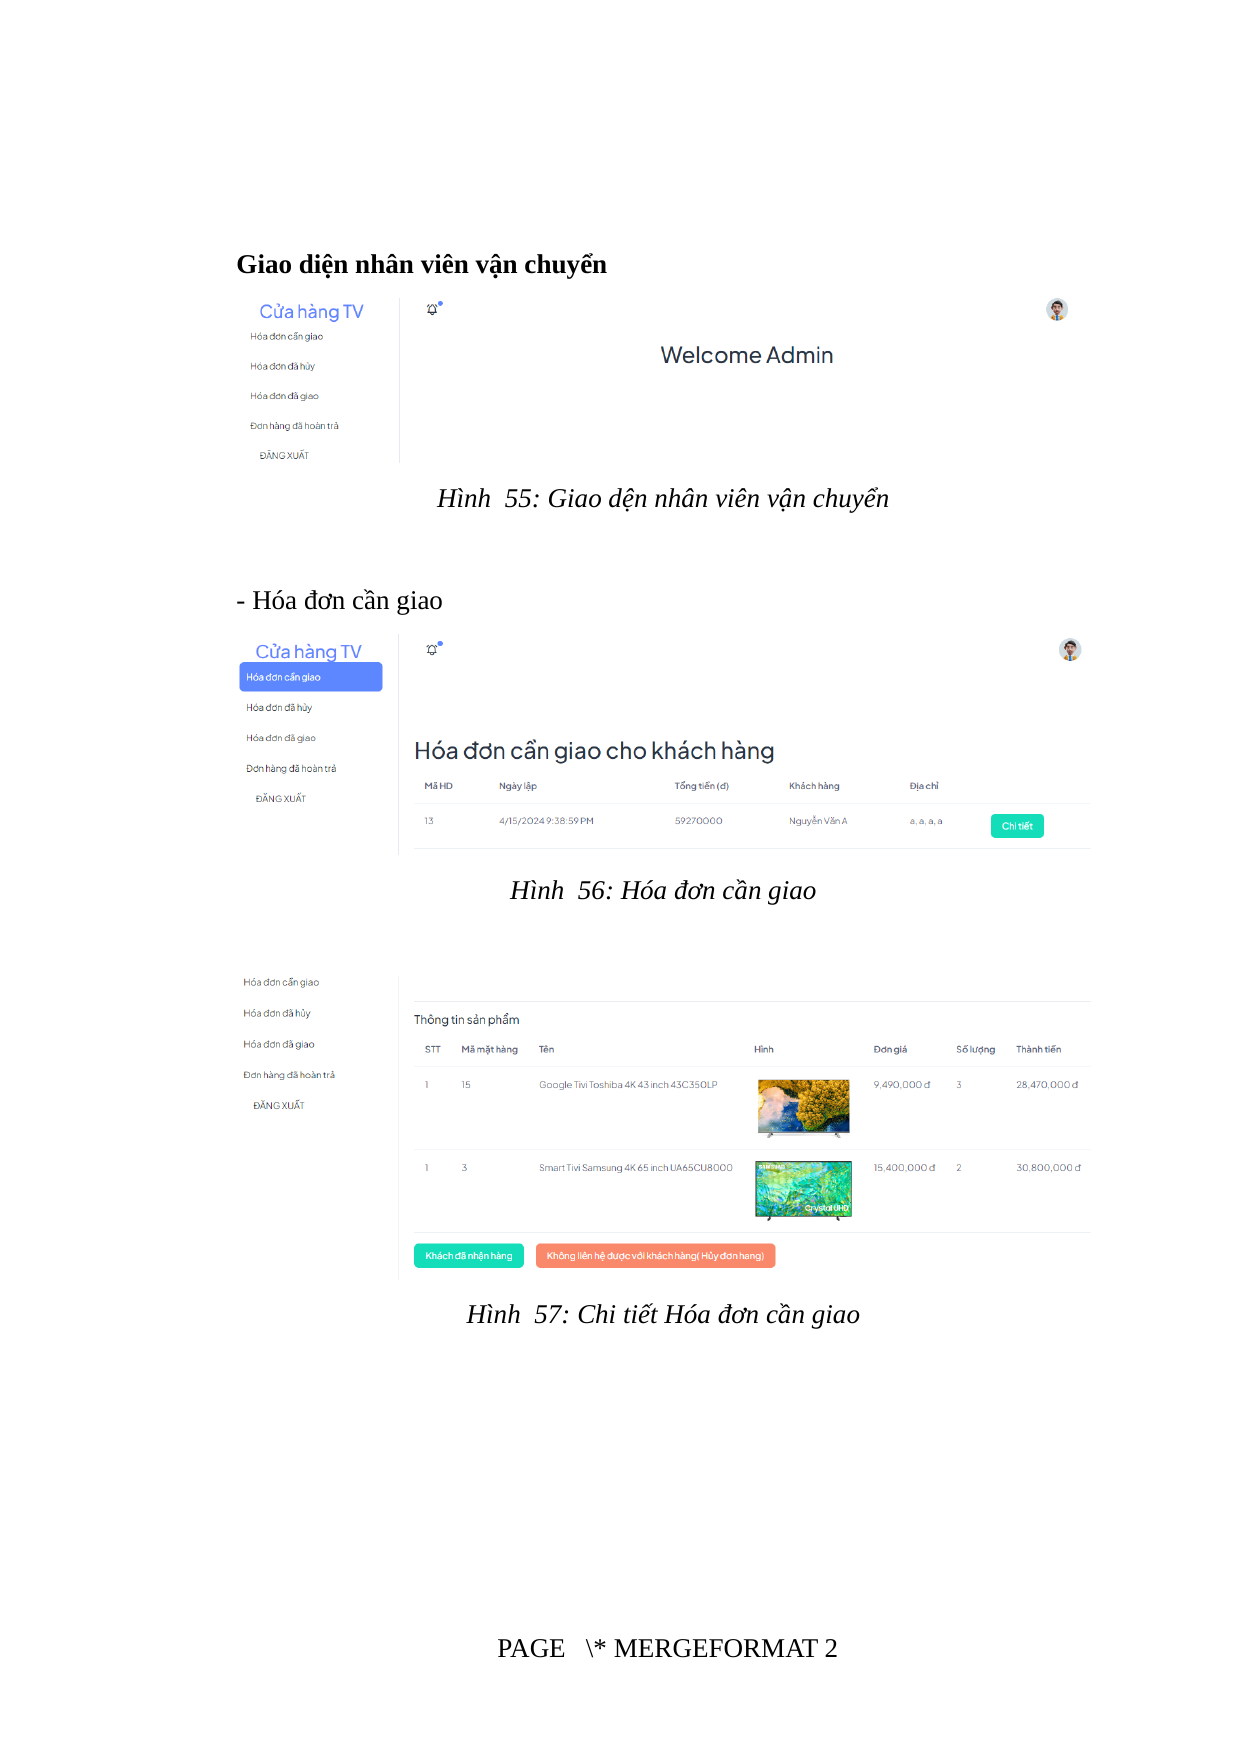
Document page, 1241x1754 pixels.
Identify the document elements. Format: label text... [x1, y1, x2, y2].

picture [236, 976, 1091, 1280]
text Hình 57: Chi tiết Hóa đơn cần giao [236, 1298, 1092, 1330]
text Giao diện nhân viên vận chuyển [236, 248, 1092, 279]
text - Hóa đơn cần giao [236, 584, 1092, 615]
picture [236, 634, 1091, 855]
picture [236, 298, 1092, 463]
text Hình 56: Hóa đơn cần giao [236, 874, 1092, 905]
text Hình 55: Giao dện nhân viên vận chuyển [236, 482, 1092, 513]
